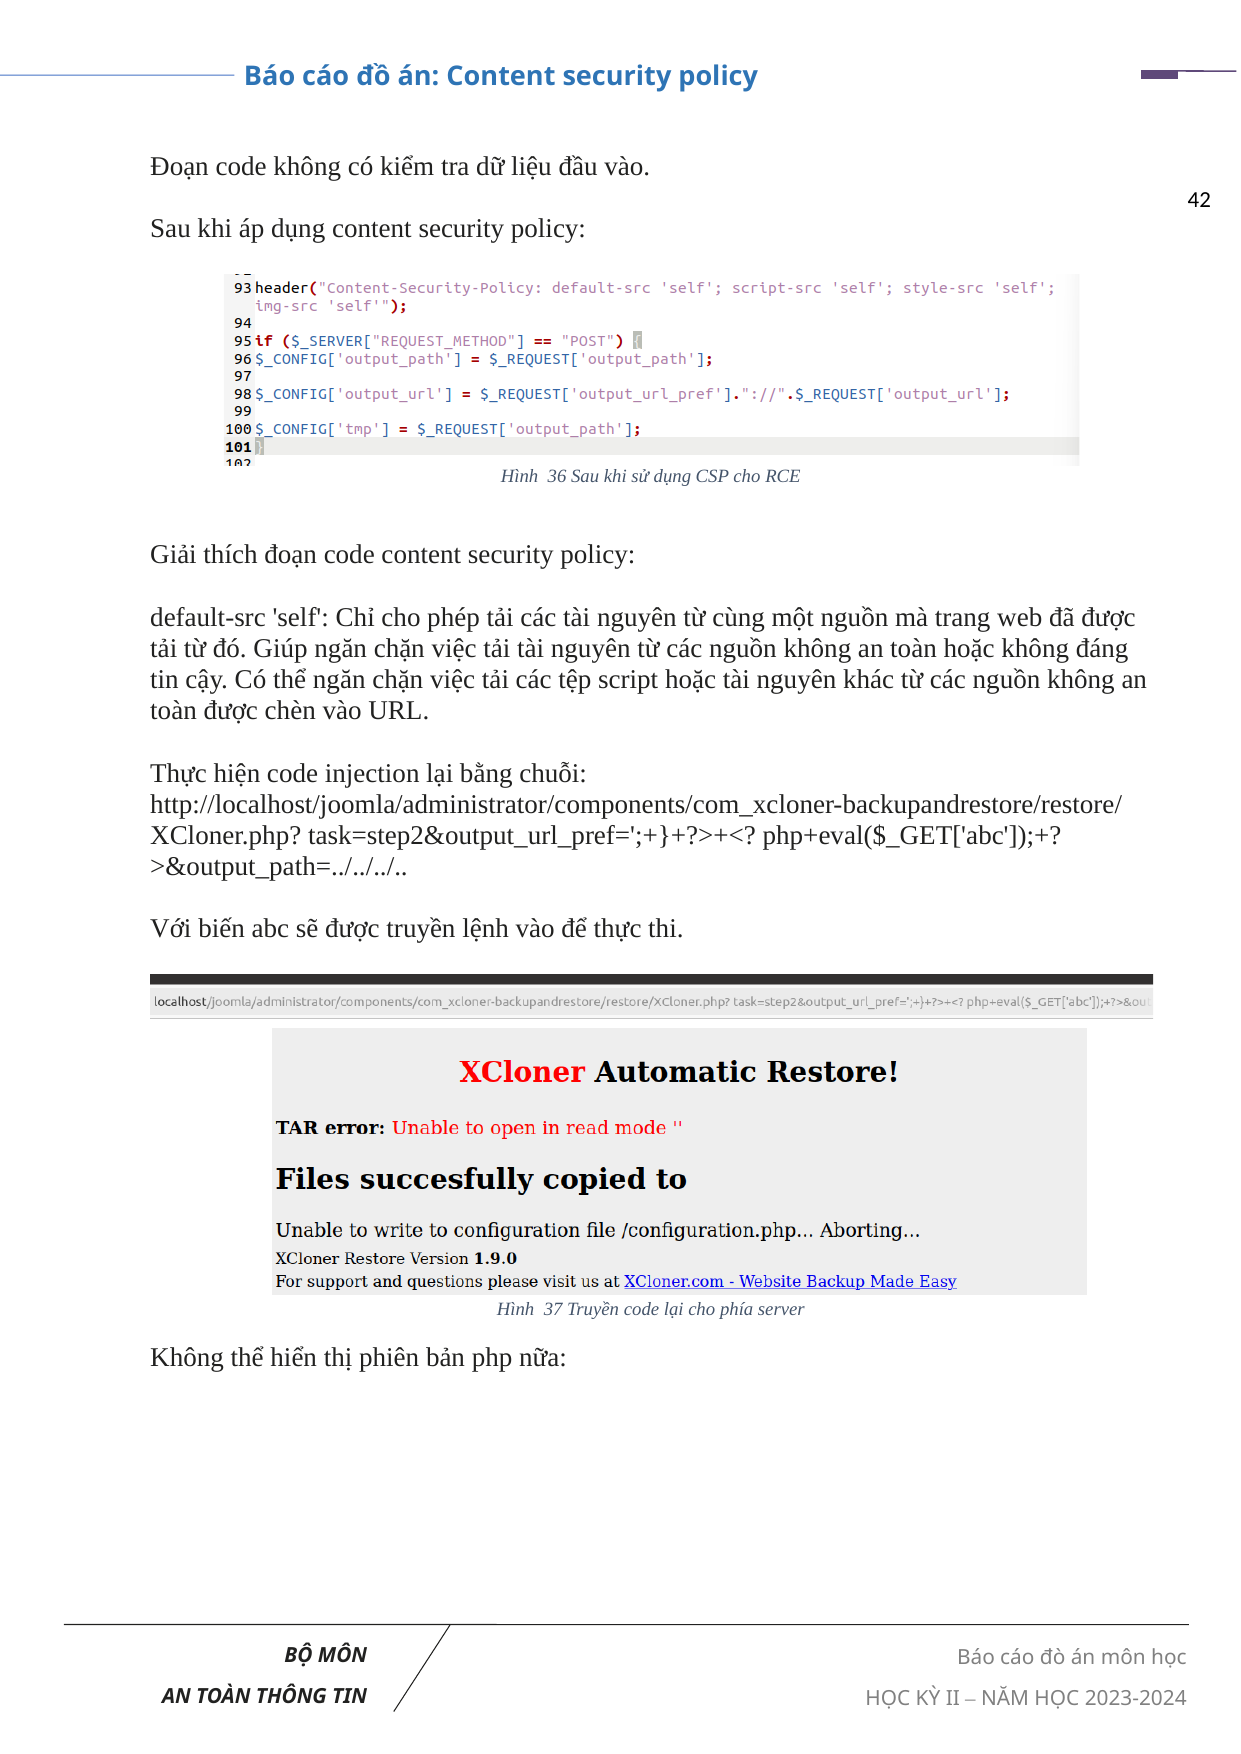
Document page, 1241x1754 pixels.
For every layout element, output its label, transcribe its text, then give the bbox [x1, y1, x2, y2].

text Giải thích đoạn code content security policy: [150, 539, 1153, 570]
text default-src 'self': Chỉ cho phép tải các tài nguyên từ cùng một nguồn mà trang web đã được tải từ đó. Giúp ngăn chặn việc tải tài nguyên từ các nguồn không an toàn hoặc không đáng tin cậy. Có thể ngăn chặn việc tải các tệp script hoặc tài nguyên khác từ các nguồn không an toàn được chèn vào URL. [150, 601, 1153, 726]
picture [223, 274, 1080, 466]
text Không thể hiển thị phiên bản php nữa: [150, 1341, 1153, 1372]
text http://localhost/joomla/administrator/components/com_xcloner-backupandrestore/restore/XCloner.php? task=step2&output_url_pref=';+}+?>+<? php+eval($_GET['abc']);+?>&output_path=../../../.. [150, 788, 1153, 881]
text Hình 36 Sau khi sử dụng CSP cho RCE [150, 465, 1153, 487]
picture [150, 974, 1154, 1299]
text Với biến abc sẽ được truyền lệnh vào để thực thi. [150, 912, 1153, 943]
text Thực hiện code injection lại bằng chuỗi: [150, 757, 1153, 788]
text Sau khi áp dụng content security policy: [150, 212, 1153, 243]
text Đoạn code không có kiểm tra dữ liệu đầu vào. [150, 150, 1153, 181]
text Hình 37 Truyền code lại cho phía server [150, 1299, 1153, 1320]
